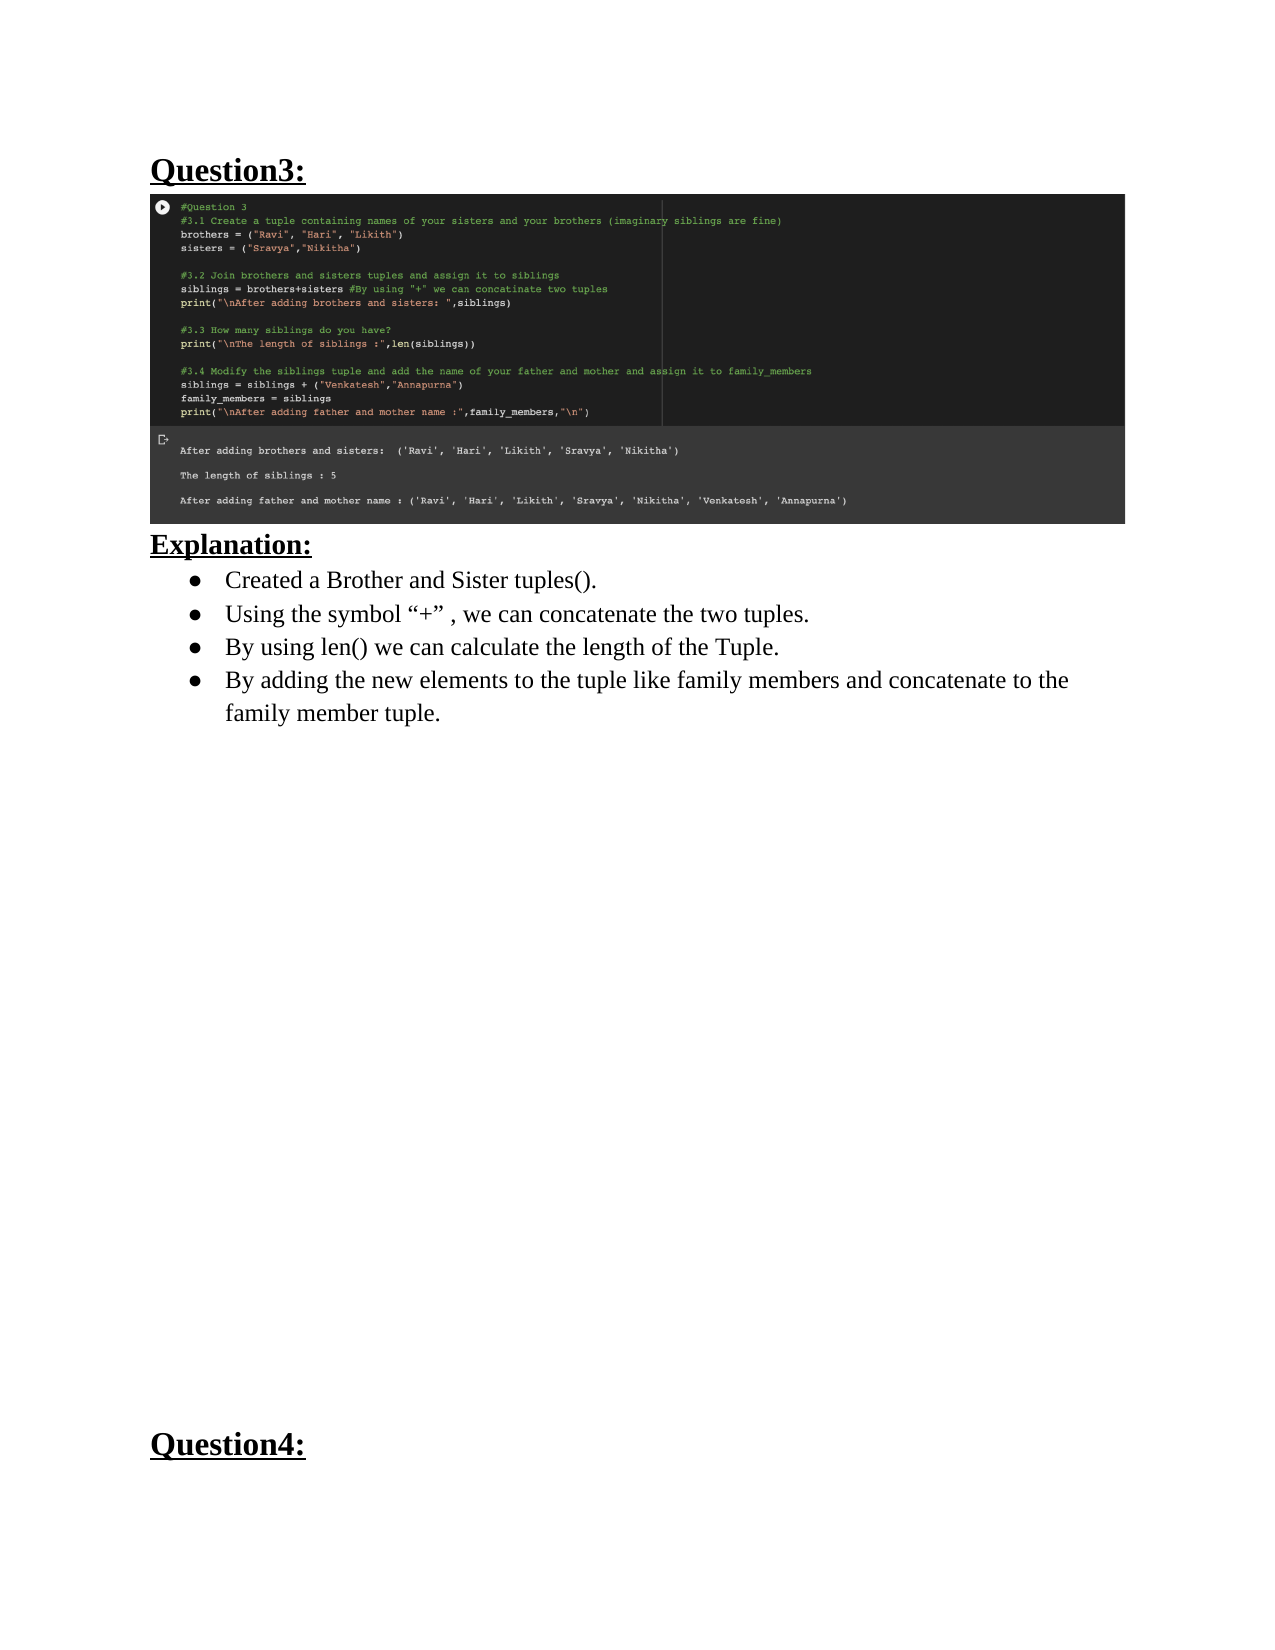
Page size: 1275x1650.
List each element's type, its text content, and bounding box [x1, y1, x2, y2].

list By using len() we can calculate the length of the Tuple. [187, 632, 1125, 660]
list By adding the new elements to the tuple like family members and concatenate to the family member tuple. [187, 665, 1125, 726]
list Created a Brother and Sister tuples(). [187, 566, 1125, 594]
list Using the symbol “+” , we can concatenate the two tuples. [187, 599, 1125, 627]
text Question3: [150, 150, 1125, 188]
picture [150, 194, 1125, 524]
text Explanation: [150, 527, 1125, 561]
text Question4: [150, 1425, 1125, 1463]
